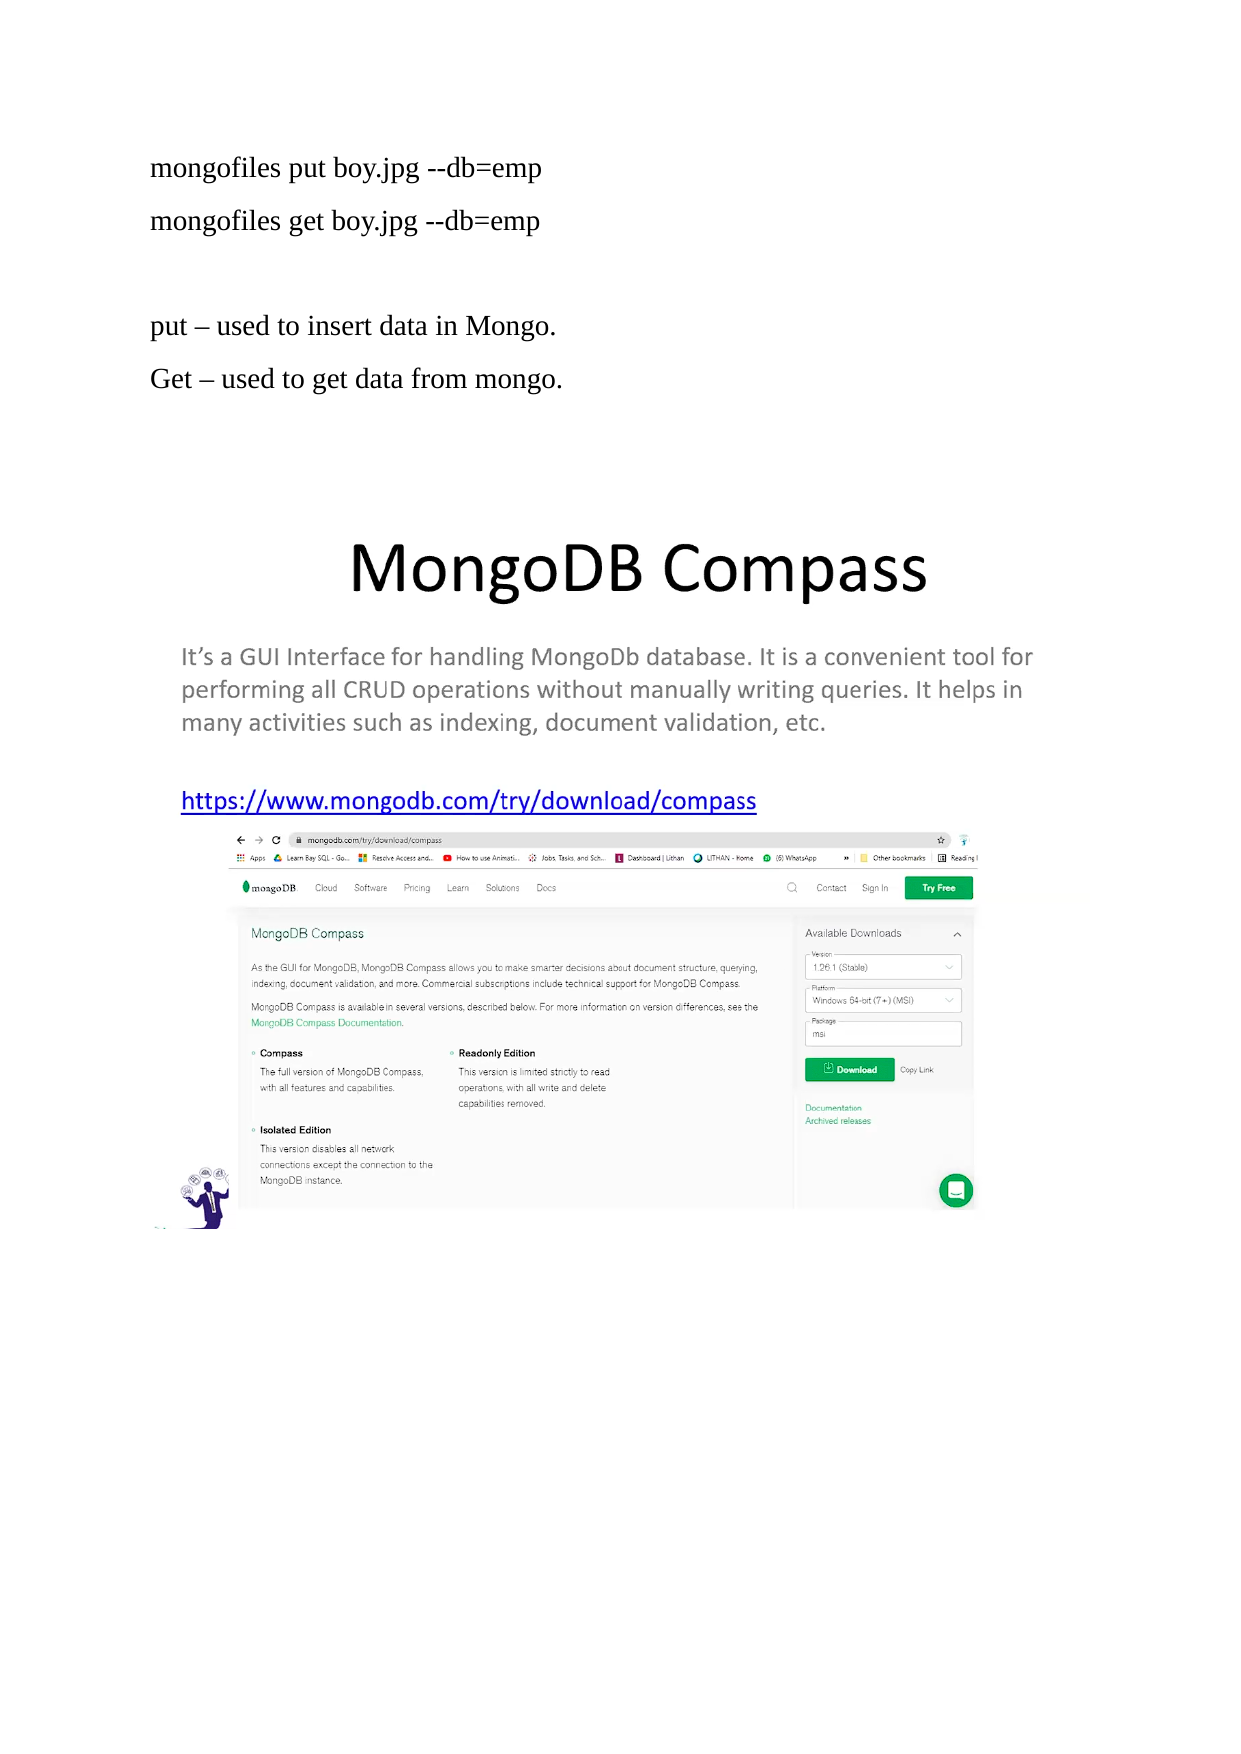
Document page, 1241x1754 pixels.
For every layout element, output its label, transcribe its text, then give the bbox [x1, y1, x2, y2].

text put – used to insert data in Mongo. [150, 308, 1090, 342]
text mongofiles get boy.jpg --db=emp [150, 203, 1090, 236]
text Get – used to get data from mongo. [150, 361, 1090, 395]
text mongofiles put boy.jpg --db=emp [150, 150, 1090, 183]
picture [150, 519, 1091, 1229]
